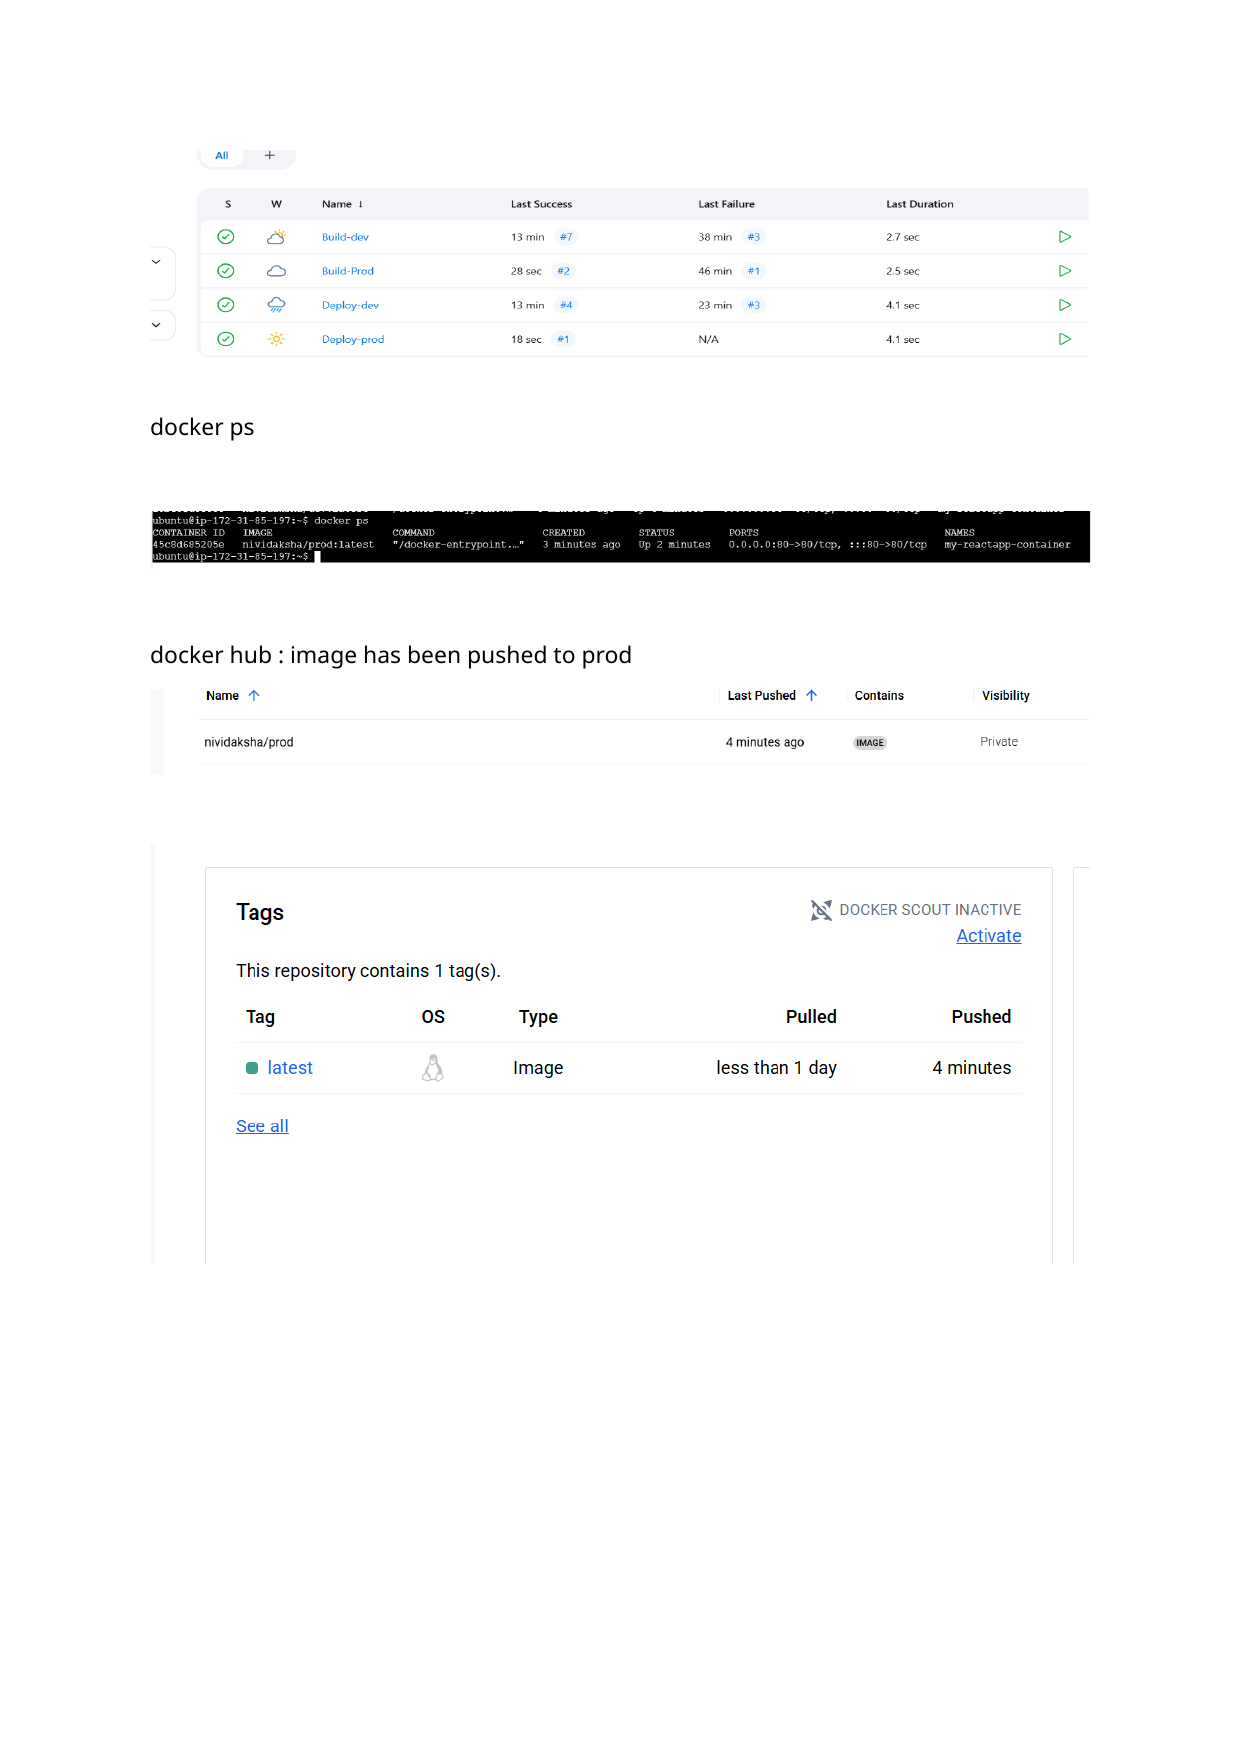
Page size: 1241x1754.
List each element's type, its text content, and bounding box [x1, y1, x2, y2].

picture [150, 689, 1091, 775]
text docker hub : image has been pushed to prod [150, 639, 1090, 670]
picture [150, 843, 1091, 1264]
picture [150, 150, 1089, 392]
picture [150, 511, 1091, 570]
text docker ps [150, 411, 1090, 442]
